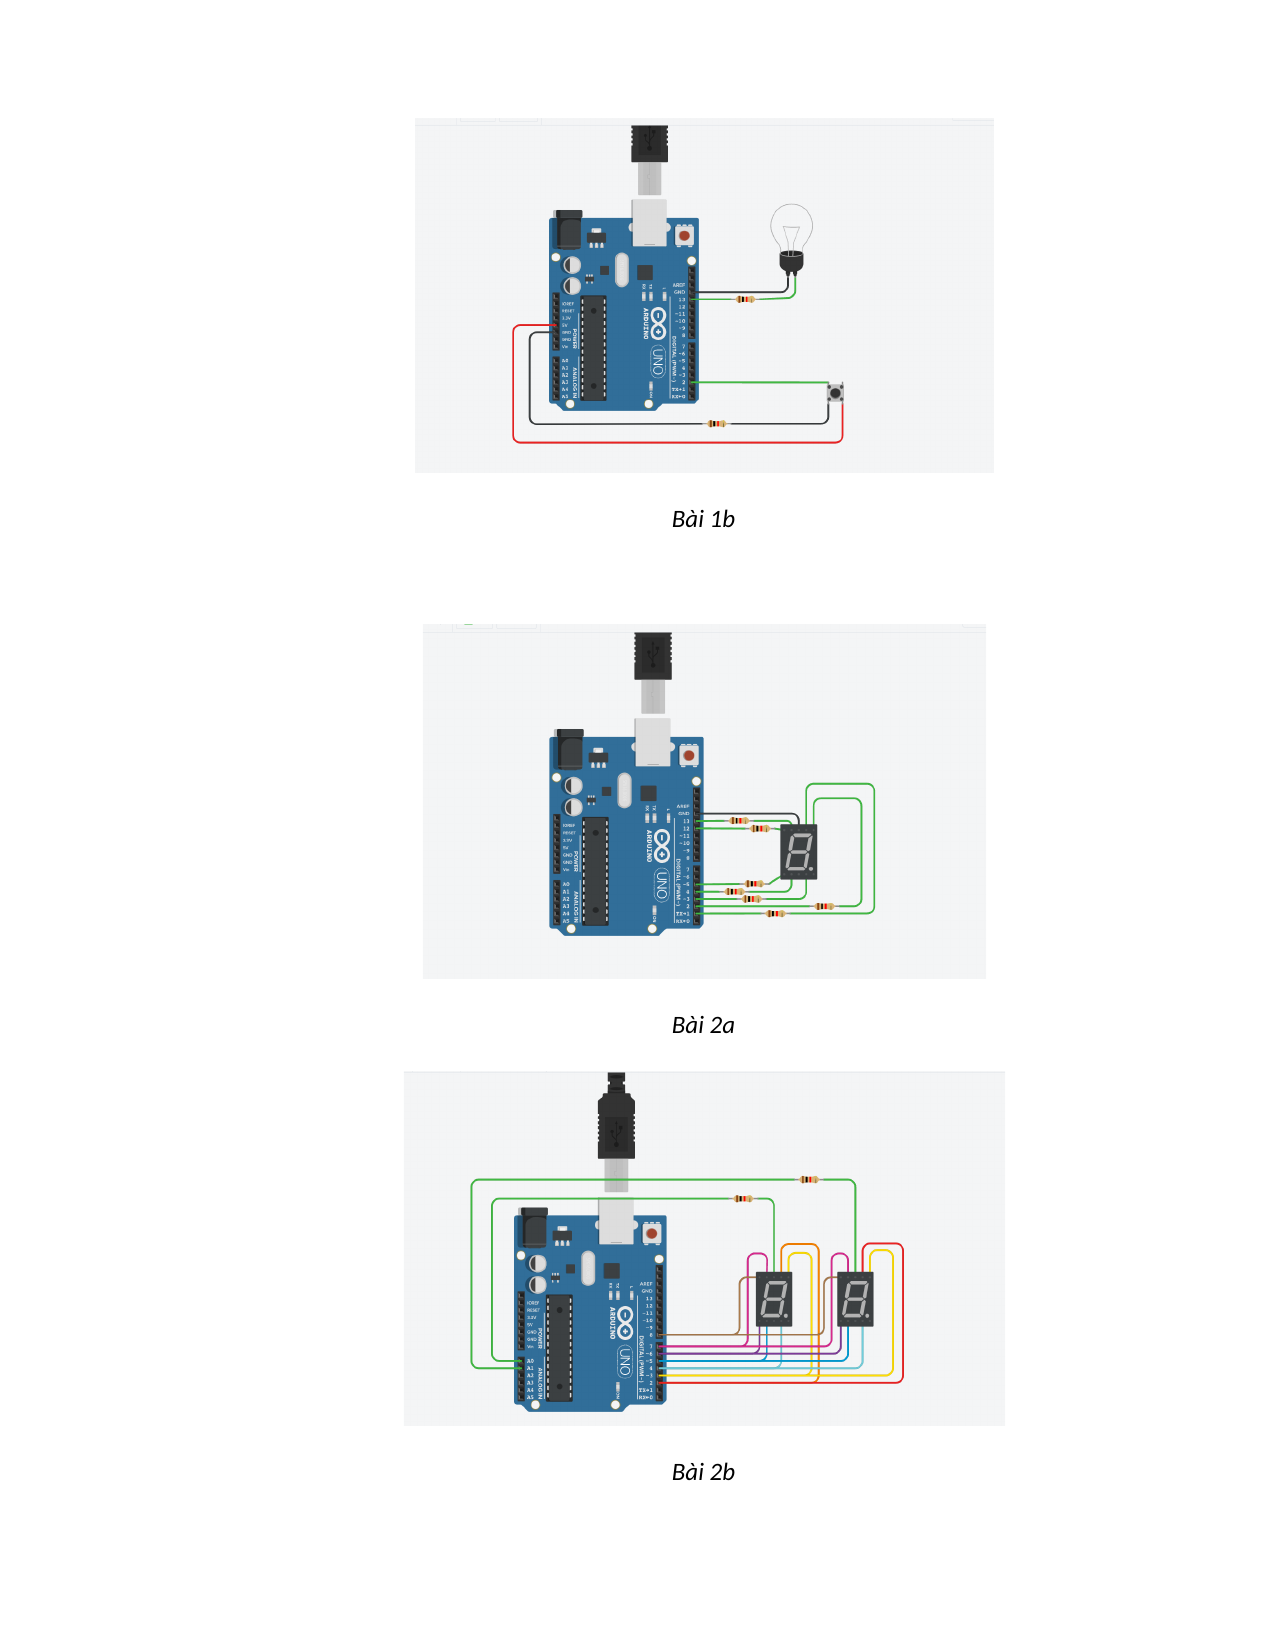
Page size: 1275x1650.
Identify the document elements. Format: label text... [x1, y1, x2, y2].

picture [422, 624, 987, 979]
picture [403, 1071, 1006, 1426]
text Bài 2b [252, 1457, 1157, 1487]
text Bài 1b [252, 503, 1157, 534]
picture [415, 118, 994, 473]
text Bài 2a [252, 1009, 1157, 1040]
